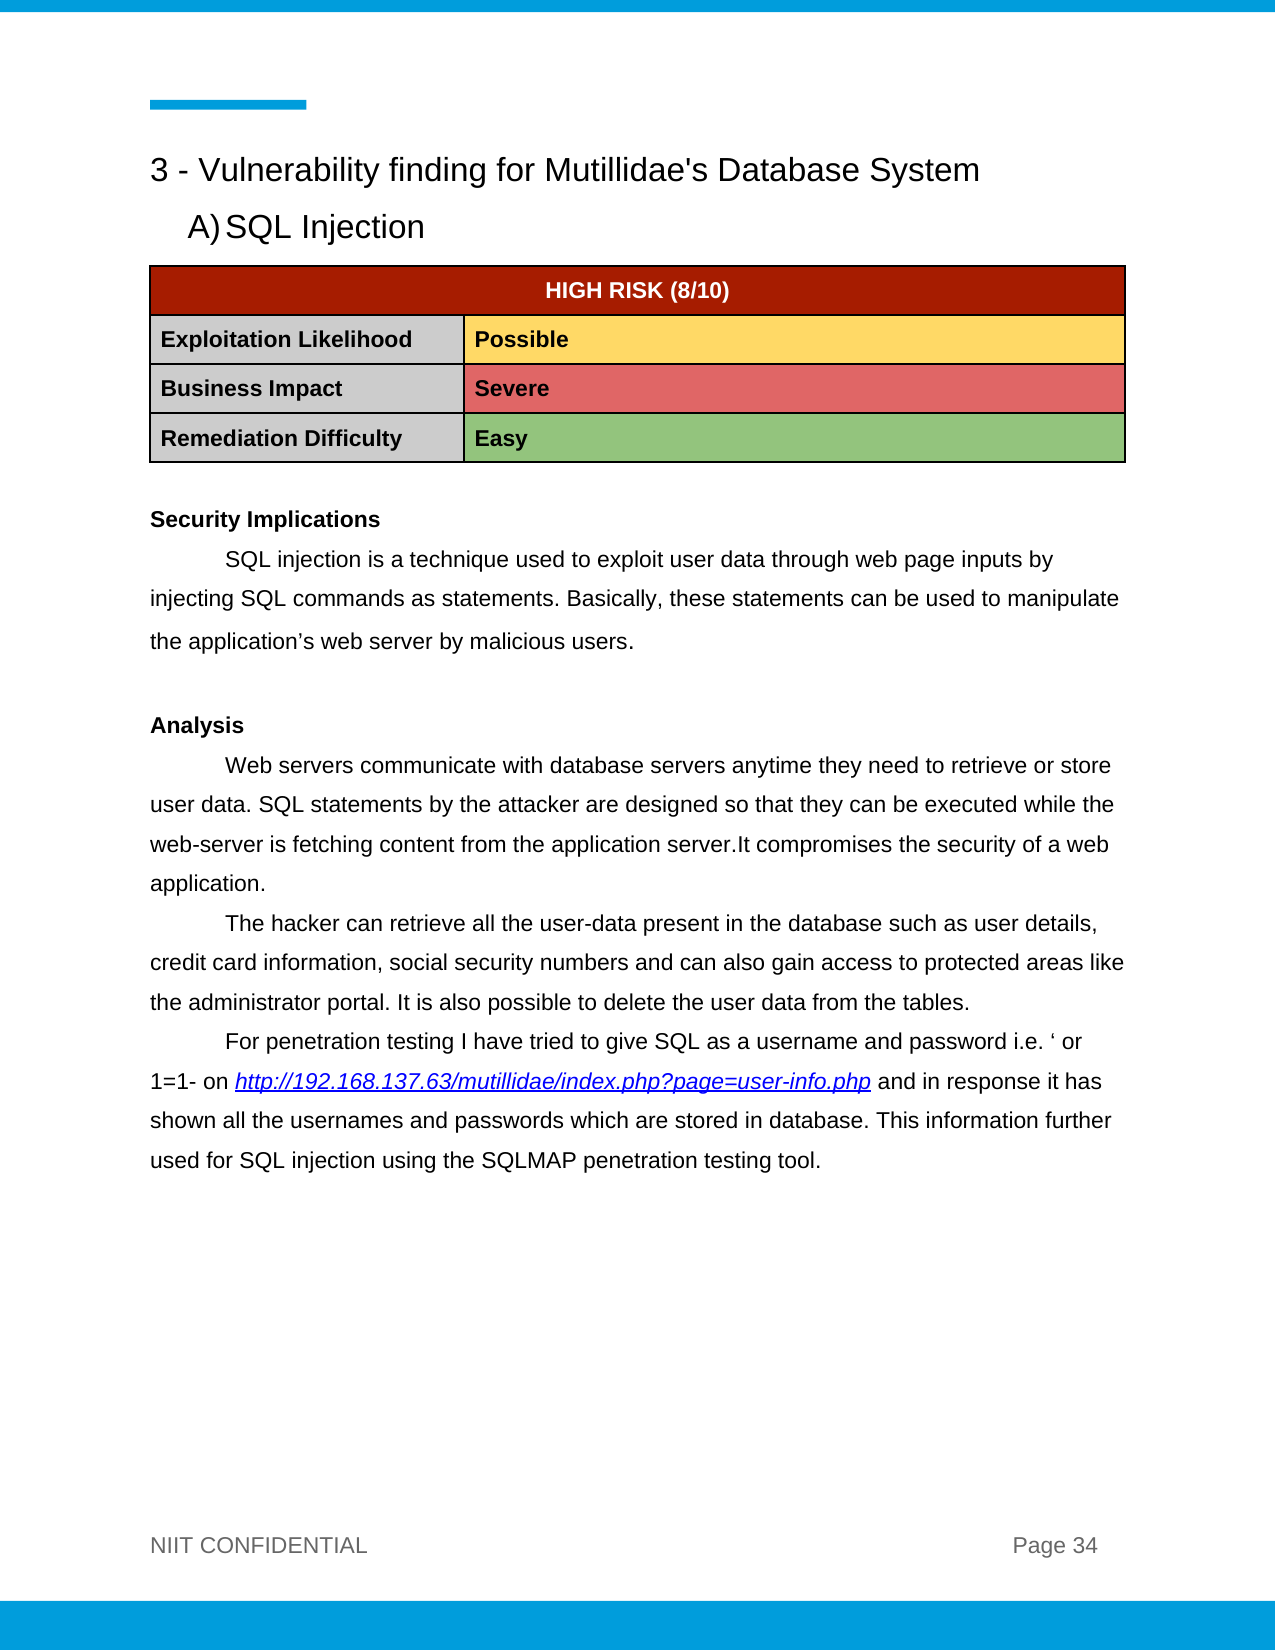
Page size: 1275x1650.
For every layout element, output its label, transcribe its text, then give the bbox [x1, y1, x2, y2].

text The hacker can retrieve all the user-data present in the database such as user details, credit card information, social security numbers and can also gain access to protected areas like the administrator portal. It is also possible to delete the user data from the tables. [150, 910, 1125, 1015]
text For penetration testing I have tried to give SQL as a username and password i.e. ‘ or 1=1- on http://192.168.137.63/mutillidae/index.php?page=user-info.php and in response it has shown all the usernames and passwords which are stored in database. This information further used for SQL injection using the SQLMAP penetration testing tool. [150, 1028, 1125, 1173]
table_cell Possible [465, 316, 1124, 363]
table_cell Severe [465, 365, 1124, 412]
list SQL Injection [187, 208, 1125, 246]
table_cell Exploitation Likelihood [151, 316, 463, 363]
text SQL injection is a technique used to exploit user data through web page inputs by injecting SQL commands as statements. Basically, these statements can be used to manipulate the application’s web server by malicious users. [150, 546, 1125, 655]
text Security Implications [150, 506, 1125, 533]
text 3 - Vulnerability finding for Mutillidae's Database System [150, 150, 1125, 188]
table_cell Business Impact [151, 365, 463, 412]
text Web servers communicate with database servers anytime they need to retrieve or store user data. SQL statements by the attacker are designed so that they can be executed while the web-server is fetching content from the application server.It compromises the security of a web application. [150, 752, 1125, 897]
text Analysis [150, 712, 1125, 739]
table_cell Remediation Difficulty [151, 414, 463, 461]
table_cell Easy [465, 414, 1124, 461]
table_header HIGH RISK (8/10) [151, 267, 1124, 314]
